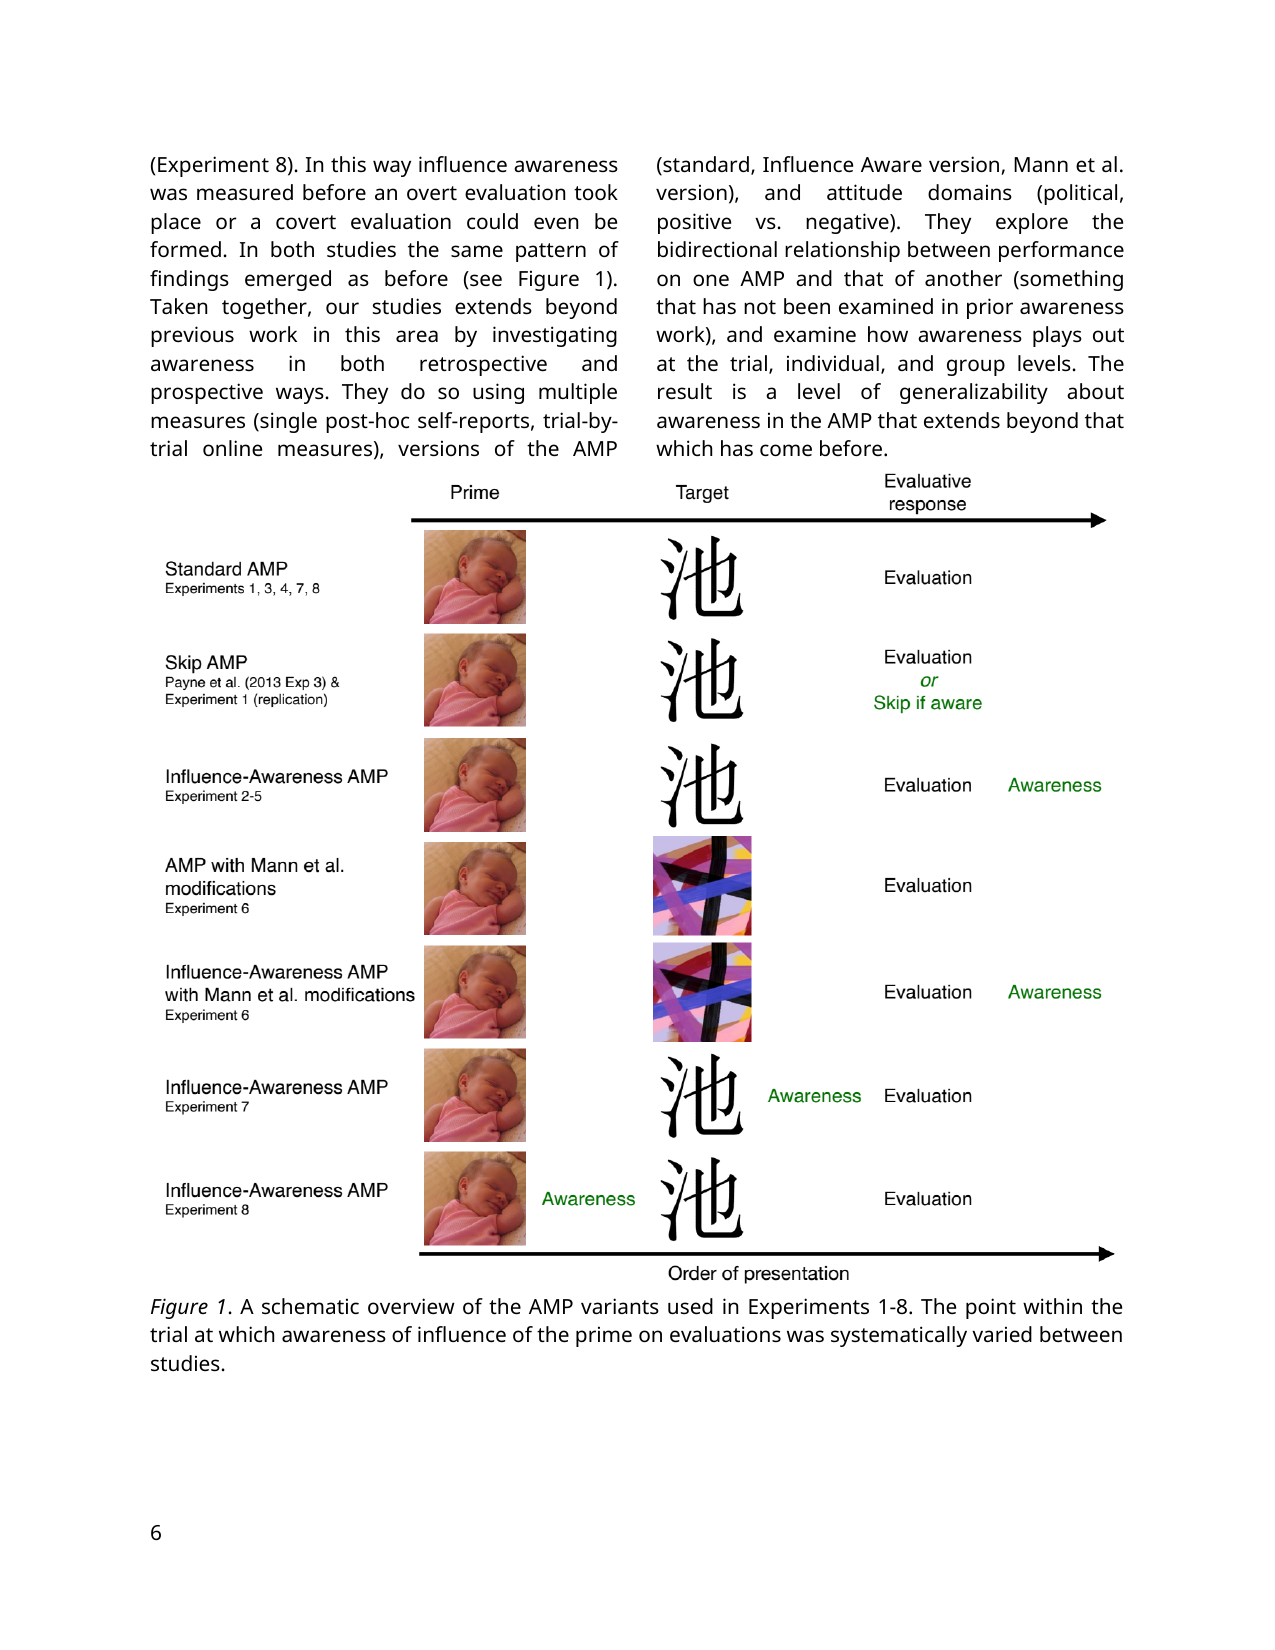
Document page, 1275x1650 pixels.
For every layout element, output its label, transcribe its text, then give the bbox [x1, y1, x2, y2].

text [656, 150, 1125, 462]
text Figure 1. A schematic overview of the AMP variants used in Experiments 1-8. The point within the trial at which awareness of influence of the prime on evaluations was systematically varied between studies. [150, 1293, 1125, 1377]
